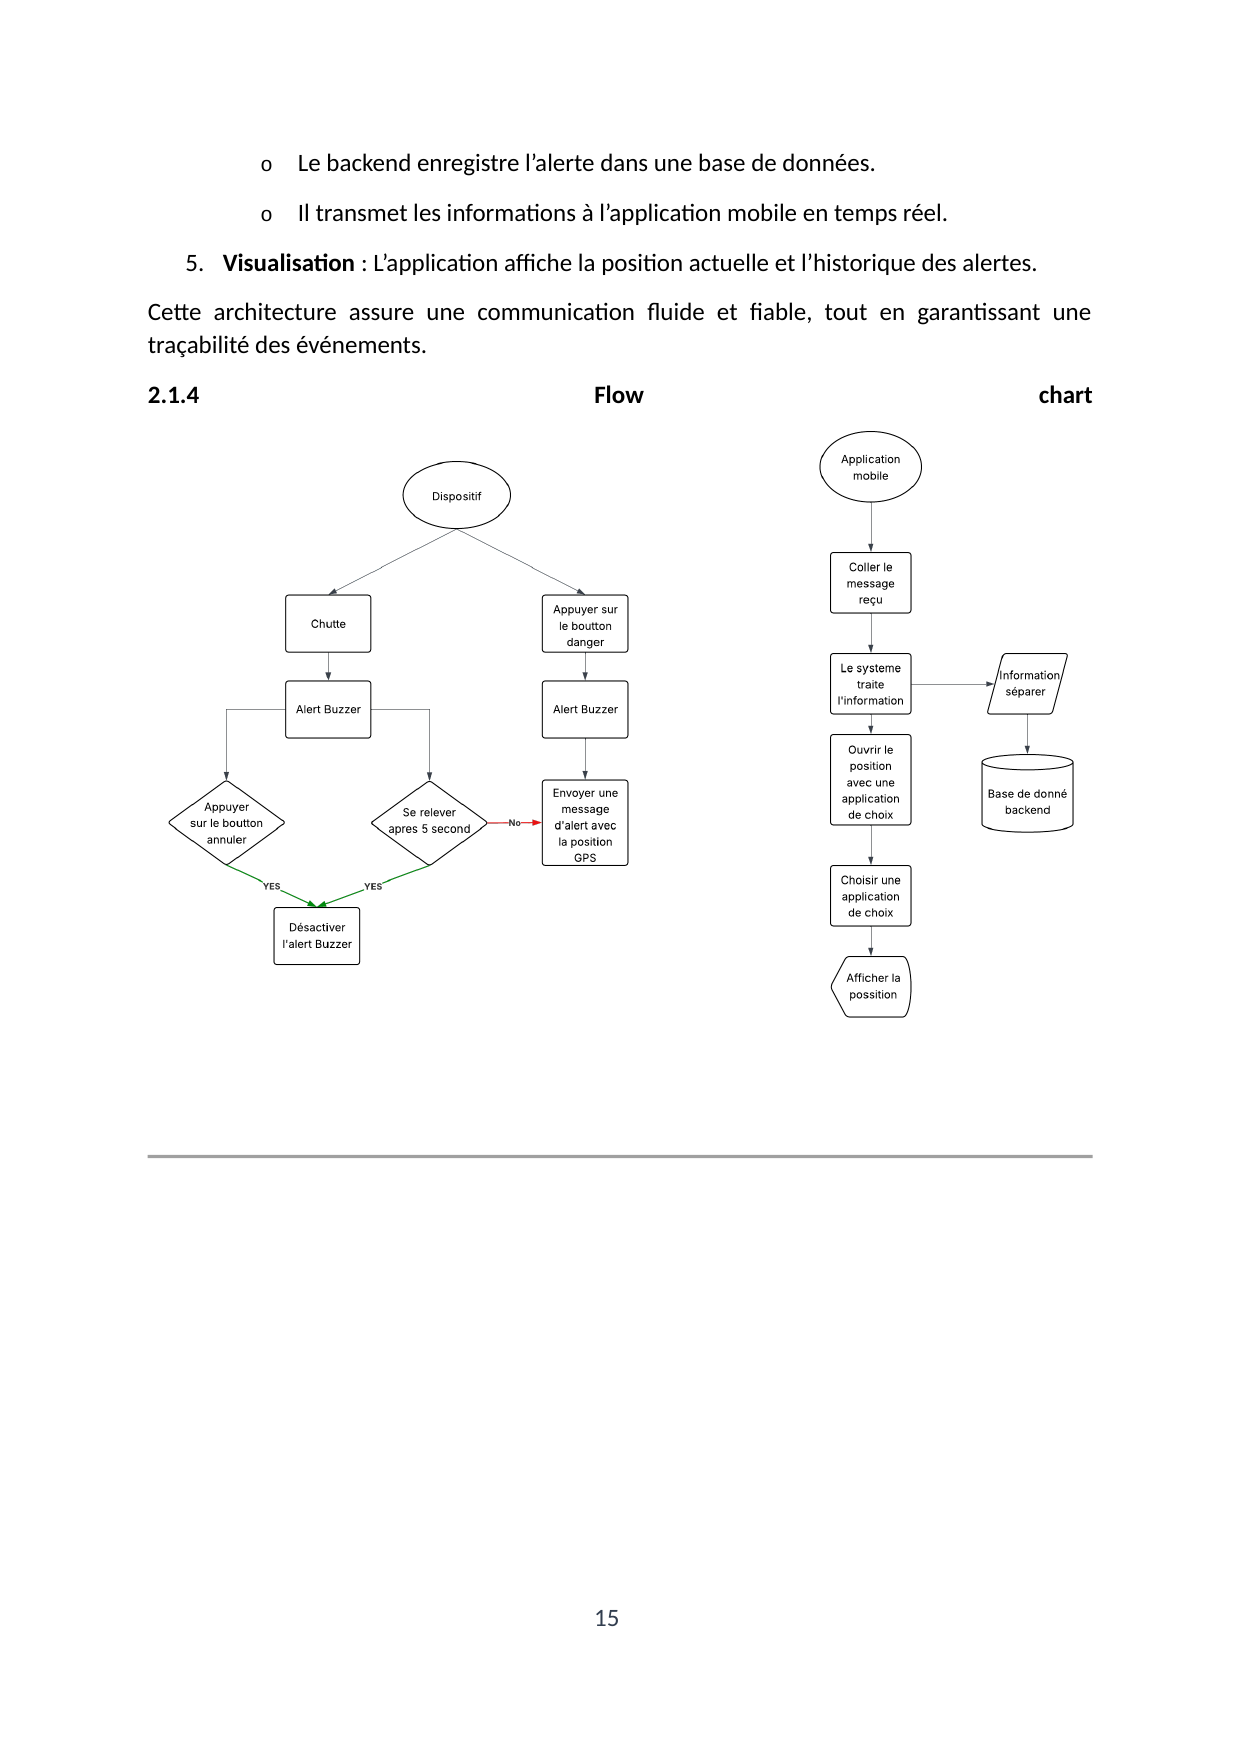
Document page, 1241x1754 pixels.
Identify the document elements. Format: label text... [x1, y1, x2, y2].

text 2.1.4 Flow chart [148, 379, 1093, 411]
list Il transmet les informations à l’application mobile en temps réel. [260, 197, 1093, 228]
picture [147, 411, 1093, 1037]
list Visualisation : L’application affiche la position actuelle et l’historique des alertes. [185, 247, 1093, 277]
list Le backend enregistre l’alerte dans une base de données. [260, 148, 1093, 178]
text Cette architecture assure une communication fluide et fiable, tout en garantissant une traçabilité des événements. [148, 296, 1093, 360]
